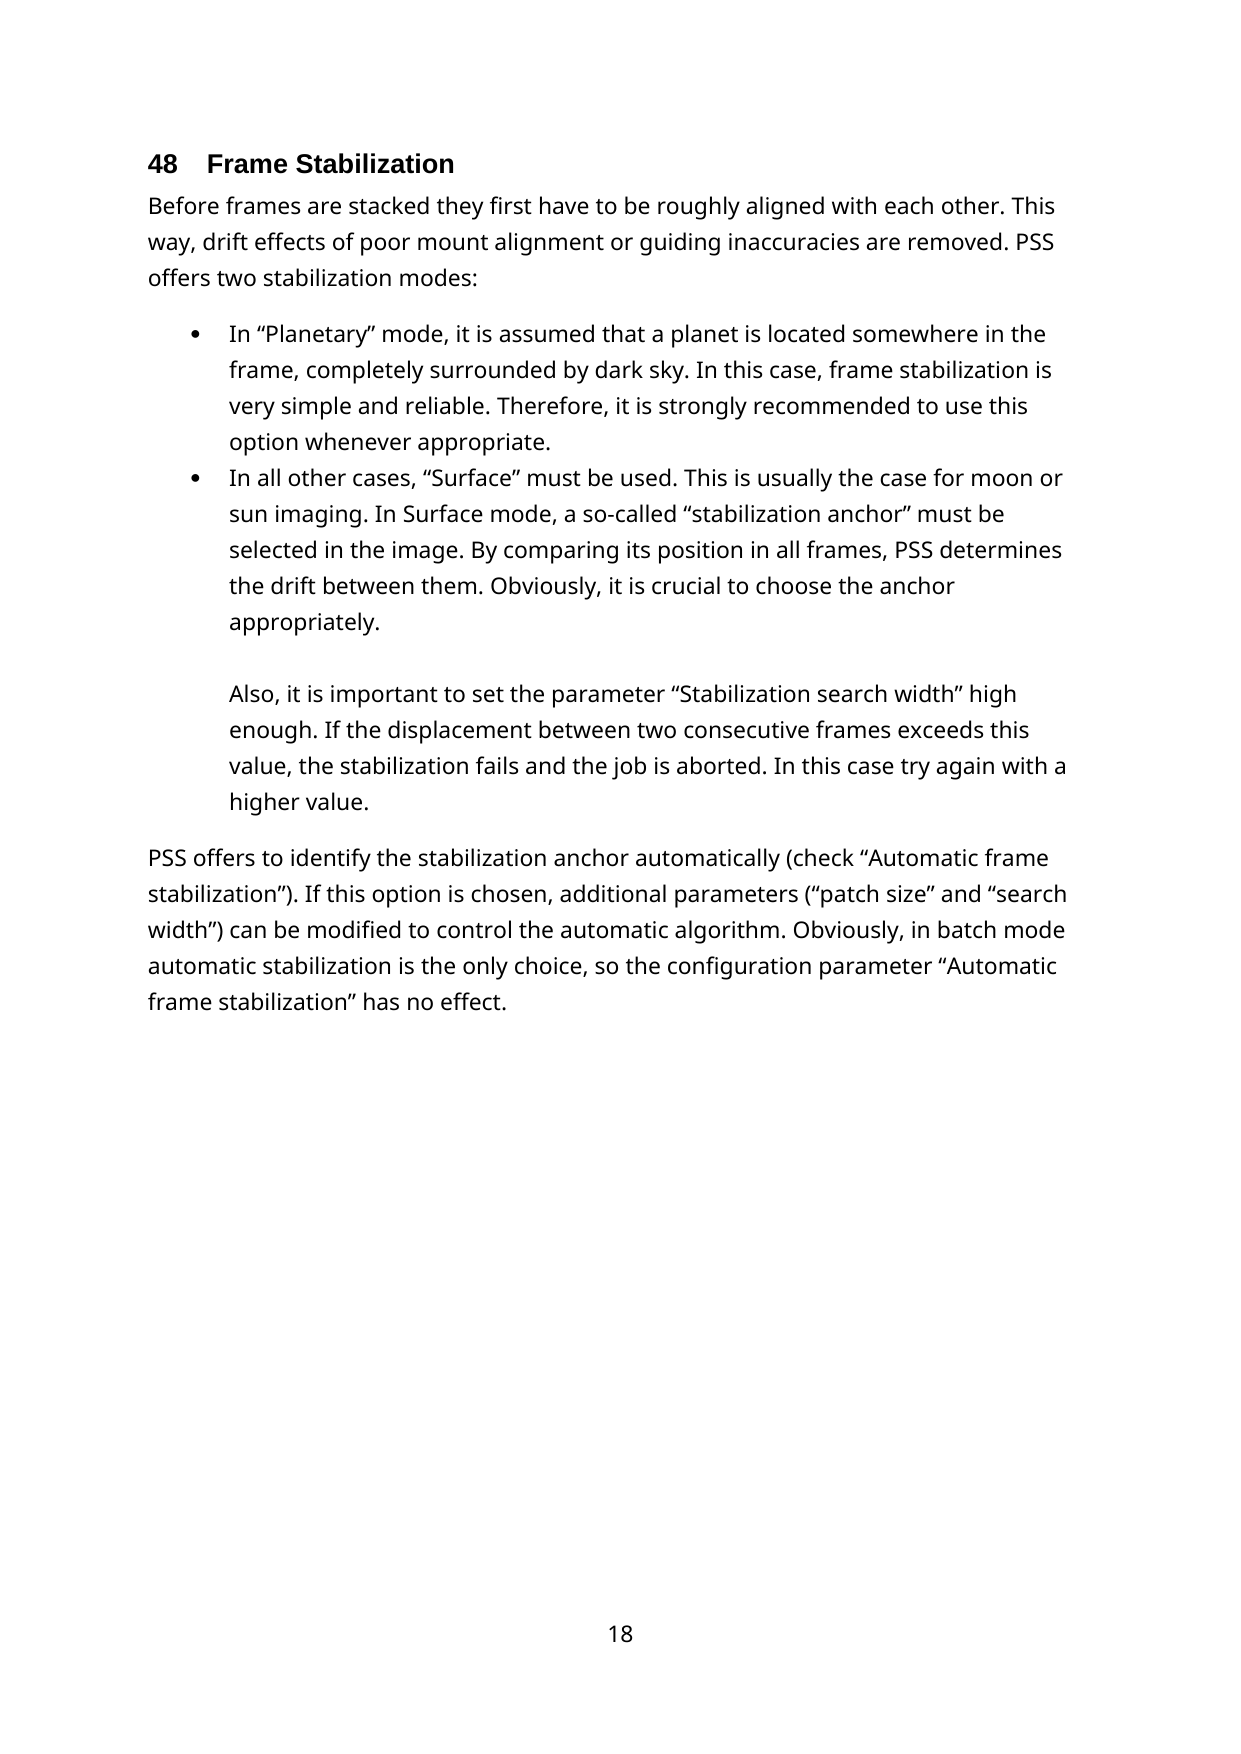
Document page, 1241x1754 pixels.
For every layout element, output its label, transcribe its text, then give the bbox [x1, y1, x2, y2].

text Before frames are stacked they first have to be roughly aligned with each other. This way, drift effects of poor mount alignment or guiding inaccuracies are removed. PSS offers two stabilization modes: [148, 190, 1093, 293]
list In all other cases, “Surface” must be used. This is usually the case for moon or sun imaging. In Surface mode, a so-called “stabilization anchor” must be selected in the image. By comparing its position in all frames, PSS determines the drift between them. Obviously, it is crucial to choose the anchor appropriately. Also, it is important to set the parameter “Stabilization search width” high enough. If the displacement between two consecutive frames exceeds this value, the stabilization fails and the job is aborted. In this case try again with a higher value. [191, 462, 1093, 817]
text PSS offers to identify the stabilization anchor automatically (check “Automatic frame stabilization”). If this option is chosen, additional parameters (“patch size” and “search width”) can be modified to control the automatic algorithm. Obviously, in batch mode automatic stabilization is the only choice, so the configuration parameter “Automatic frame stabilization” has no effect. [148, 842, 1093, 1017]
list In “Planetary” mode, it is assumed that a planet is located somewhere in the frame, completely surrounded by dark sky. In this case, frame stabilization is very simple and reliable. Therefore, it is strongly recommended to use this option whenever appropriate. [191, 318, 1093, 457]
subtitle Frame Stabilization [148, 148, 1093, 179]
